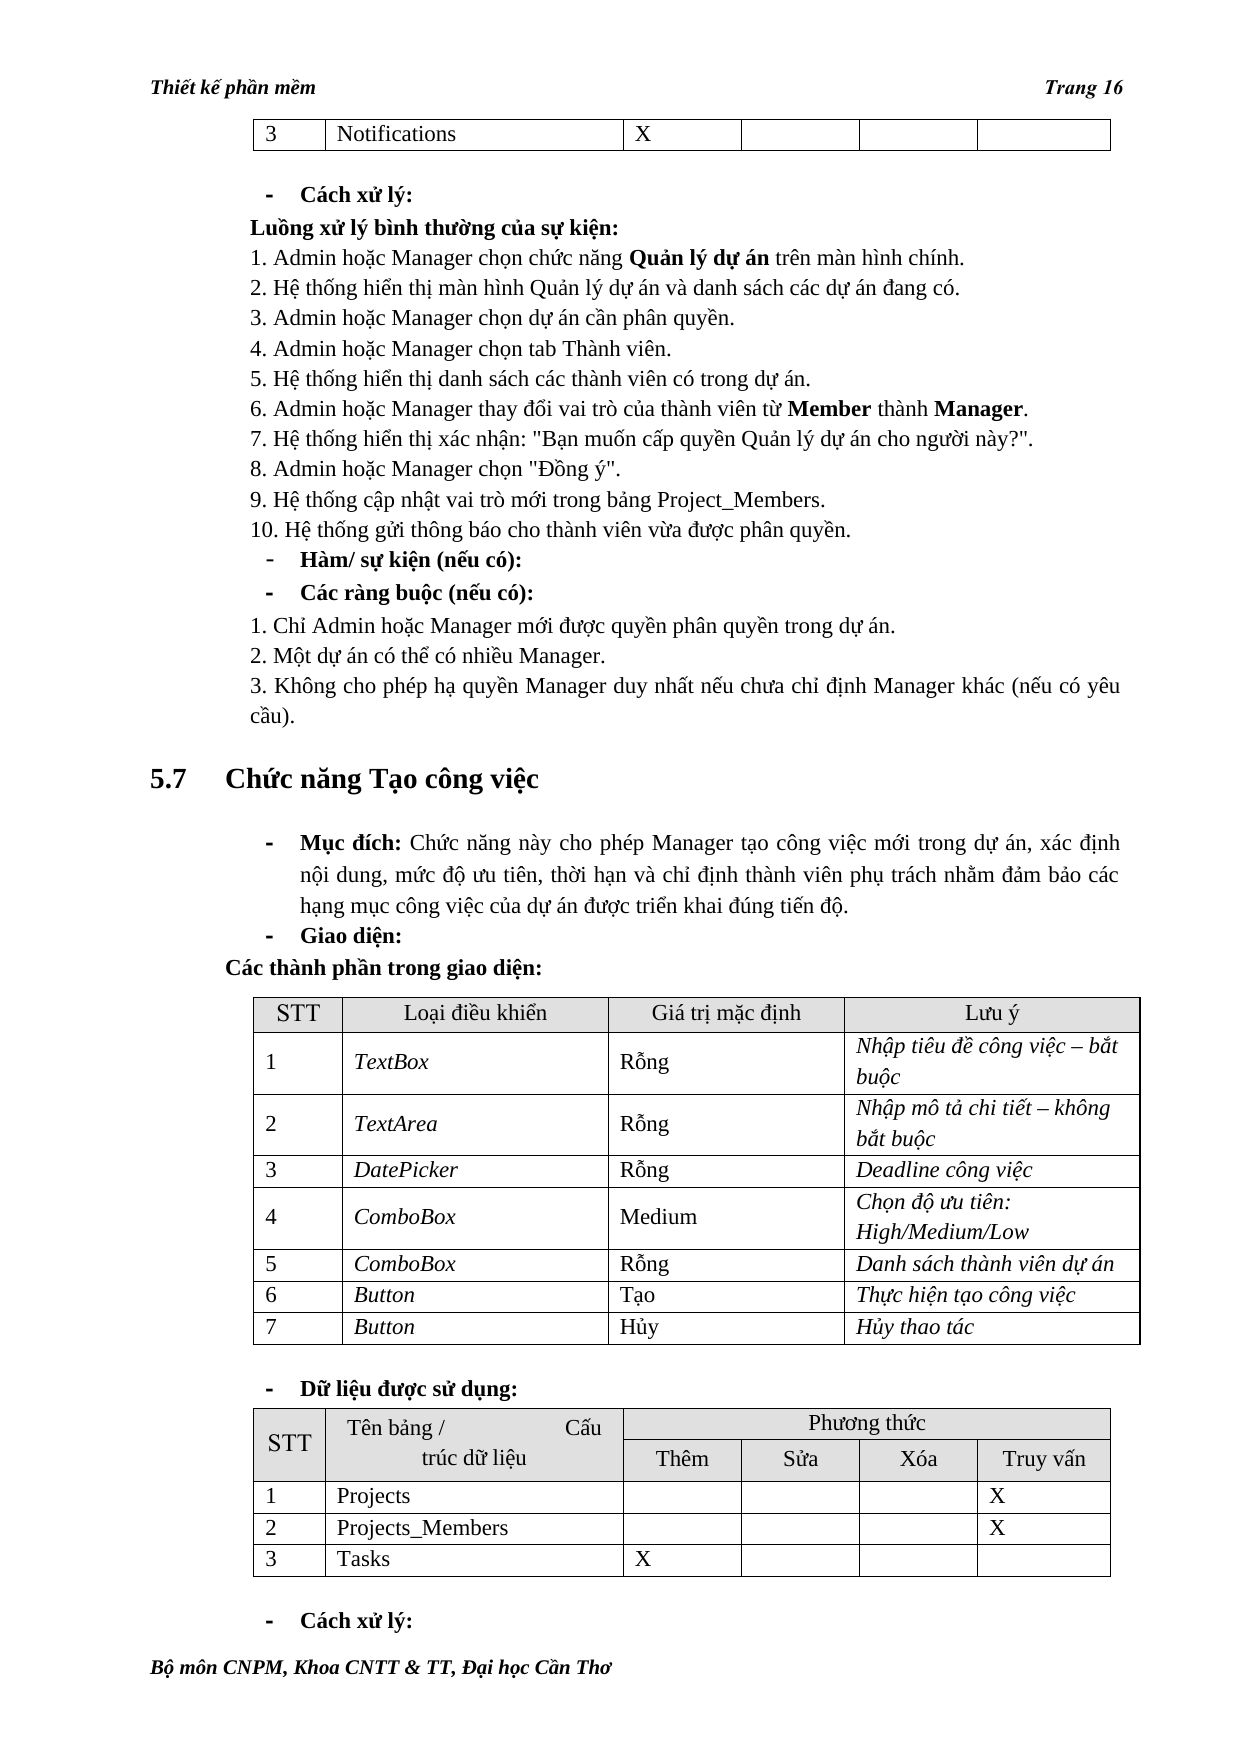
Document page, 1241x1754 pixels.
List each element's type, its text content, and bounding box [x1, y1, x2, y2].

text 2. Hệ thống hiển thị màn hình Quản lý dự án và danh sách các dự án đang có. [250, 274, 1122, 301]
text 3. Admin hoặc Manager chọn dự án cần phân quyền. [250, 304, 1122, 331]
text 4. Admin hoặc Manager chọn tab Thành viên. [250, 335, 1122, 361]
text 9. Hệ thống cập nhật vai trò mới trong bảng Project_Members. [250, 486, 1122, 512]
list Hàm/ sự kiện (nếu có): [262, 546, 1122, 575]
list Cách xử lý: [262, 1607, 1122, 1635]
text 1. Chỉ Admin hoặc Manager mới được quyền phân quyền trong dự án. [250, 612, 1122, 638]
text 1. Admin hoặc Manager chọn chức năng Quản lý dự án trên màn hình chính. [250, 244, 1122, 270]
text 2. Một dự án có thể có nhiều Manager. [250, 642, 1122, 668]
list Giao diện: [262, 922, 1122, 950]
text 10. Hệ thống gửi thông báo cho thành viên vừa được phân quyền. [250, 516, 1122, 542]
text 5. Hệ thống hiển thị danh sách các thành viên có trong dự án. [250, 365, 1122, 391]
list Cách xử lý: [262, 181, 1122, 210]
text 8. Admin hoặc Manager chọn "Đồng ý". [250, 456, 1122, 482]
text 3. Không cho phép hạ quyền Manager duy nhất nếu chưa chỉ định Manager khác (nếu có yêu cầu). [250, 672, 1122, 729]
subtitle Chức năng Tạo công việc [150, 762, 1122, 795]
text 6. Admin hoặc Manager thay đổi vai trò của thành viên từ Member thành Manager. [250, 395, 1122, 421]
text Các thành phần trong giao diện: [150, 954, 1122, 981]
text 7. Hệ thống hiển thị xác nhận: "Bạn muốn cấp quyền Quản lý dự án cho người này?". [250, 425, 1122, 452]
list Mục đích: Chức năng này cho phép Manager tạo công việc mới trong dự án, xác định nội dung, mức độ ưu tiên, thời hạn và chỉ định thành viên phụ trách nhằm đảm bảo các hạng mục công việc của dự án được triển khai đúng tiến độ. [262, 829, 1122, 918]
list Các ràng buộc (nếu có): [262, 579, 1122, 607]
text Luồng xử lý bình thường của sự kiện: [250, 214, 1122, 240]
list Dữ liệu được sử dụng: [262, 1375, 1122, 1403]
